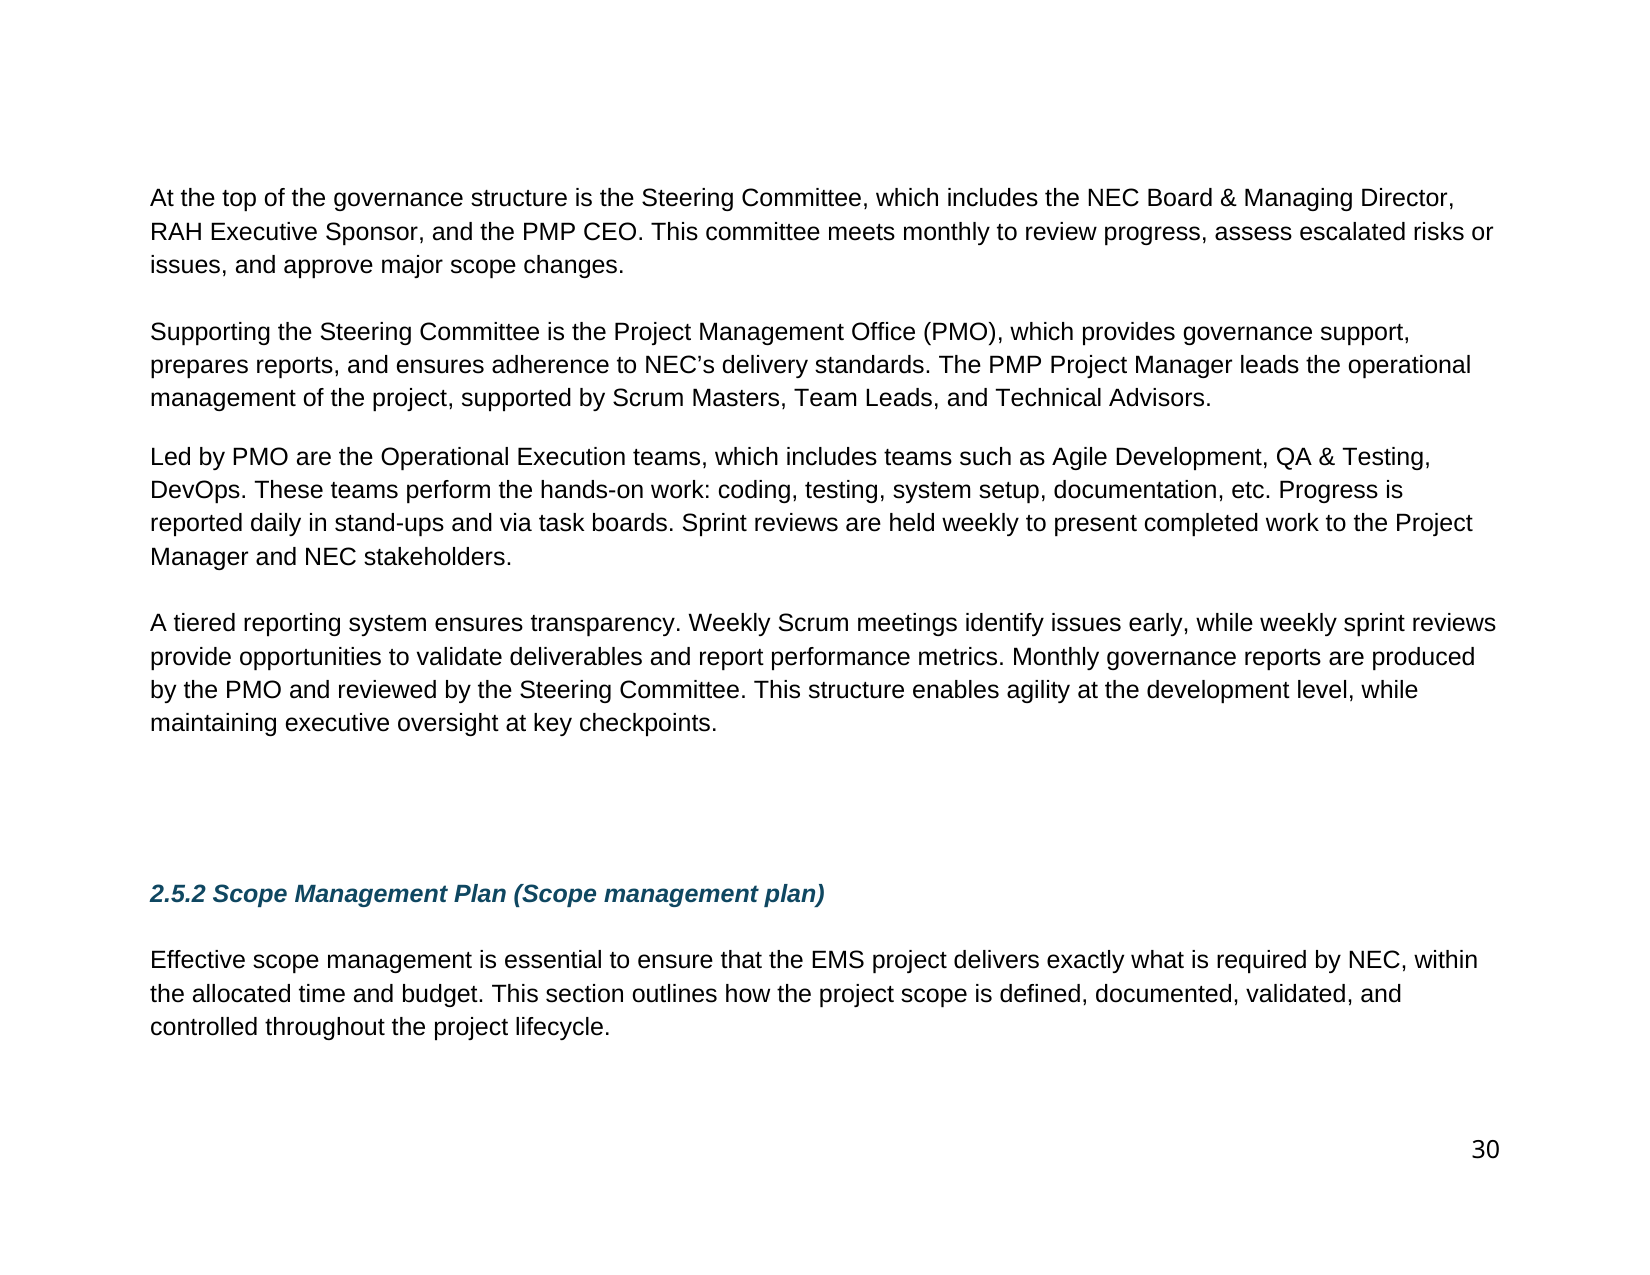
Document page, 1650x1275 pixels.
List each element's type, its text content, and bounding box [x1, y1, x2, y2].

text Effective scope management is essential to ensure that the EMS project delivers exactly what is required by NEC, within the allocated time and budget. This section outlines how the project scope is defined, documented, validated, and controlled throughout the project lifecycle. [150, 945, 1500, 1041]
subtitle 2.5.2 Scope Management Plan (Scope management plan) [150, 879, 1500, 908]
text Led by PMO are the Operational Execution teams, which includes teams such as Agile Development, QA & Testing, DevOps. These teams perform the hands-on work: coding, testing, system setup, documentation, etc. Progress is reported daily in stand-ups and via task boards. Sprint reviews are held weekly to present completed work to the Project Manager and NEC stakeholders. A tiered reporting system ensures transparency. Weekly Scrum meetings identify issues early, while weekly sprint reviews provide opportunities to validate deliverables and report performance metrics. Monthly governance reports are produced by the PMO and reviewed by the Steering Committee. This structure enables agility at the development level, while maintaining executive oversight at key checkpoints. [150, 442, 1500, 737]
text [150, 150, 1500, 412]
